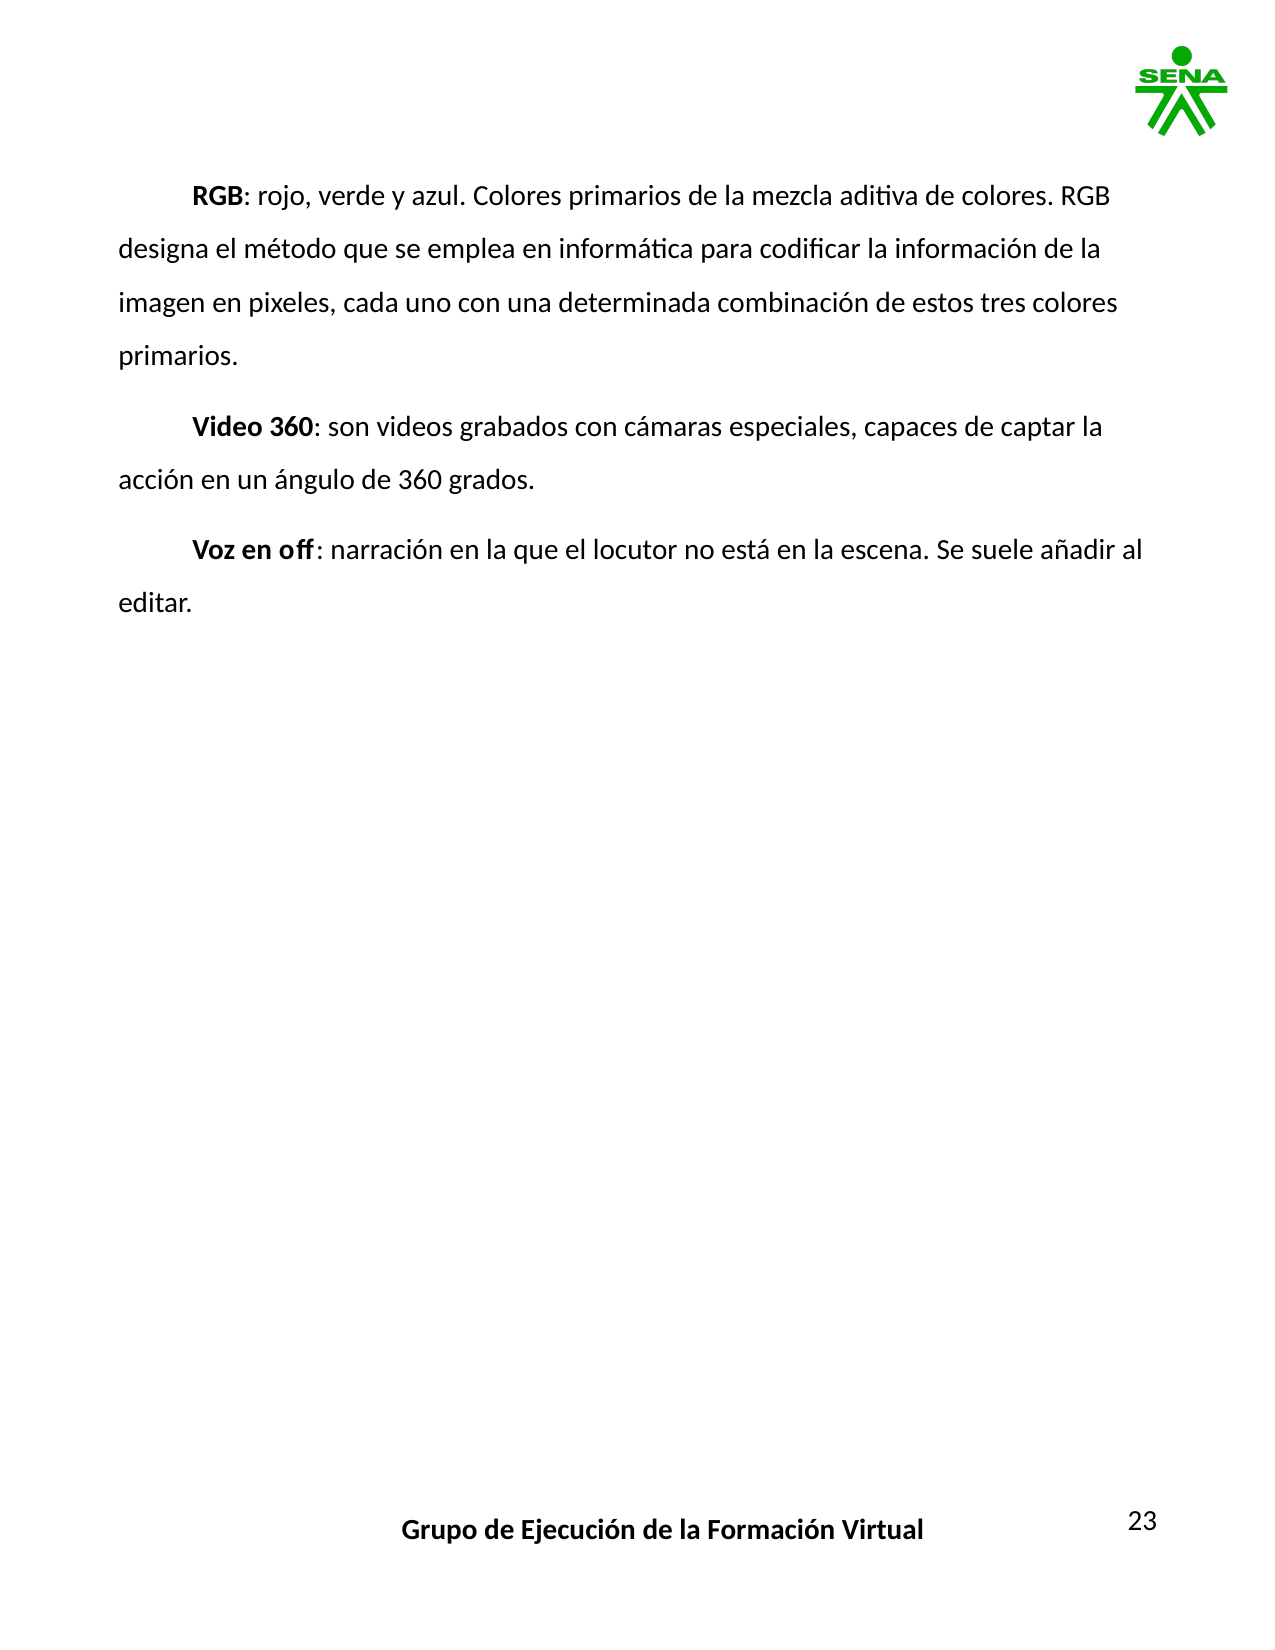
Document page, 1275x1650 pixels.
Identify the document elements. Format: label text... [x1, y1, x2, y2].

text Voz en off: narración en la que el locutor no está en la escena. Se suele añadir al editar. [118, 531, 1157, 620]
picture [1135, 46, 1228, 136]
text Video 360: son videos grabados con cámaras especiales, capaces de captar la acción en un ángulo de 360 grados. [118, 408, 1157, 497]
text RGB: rojo, verde y azul. Colores primarios de la mezcla aditiva de colores. RGB designa el método que se emplea en informática para codificar la información de la imagen en pixeles, cada uno con una determinada combinación de estos tres colores primarios. [118, 177, 1157, 373]
